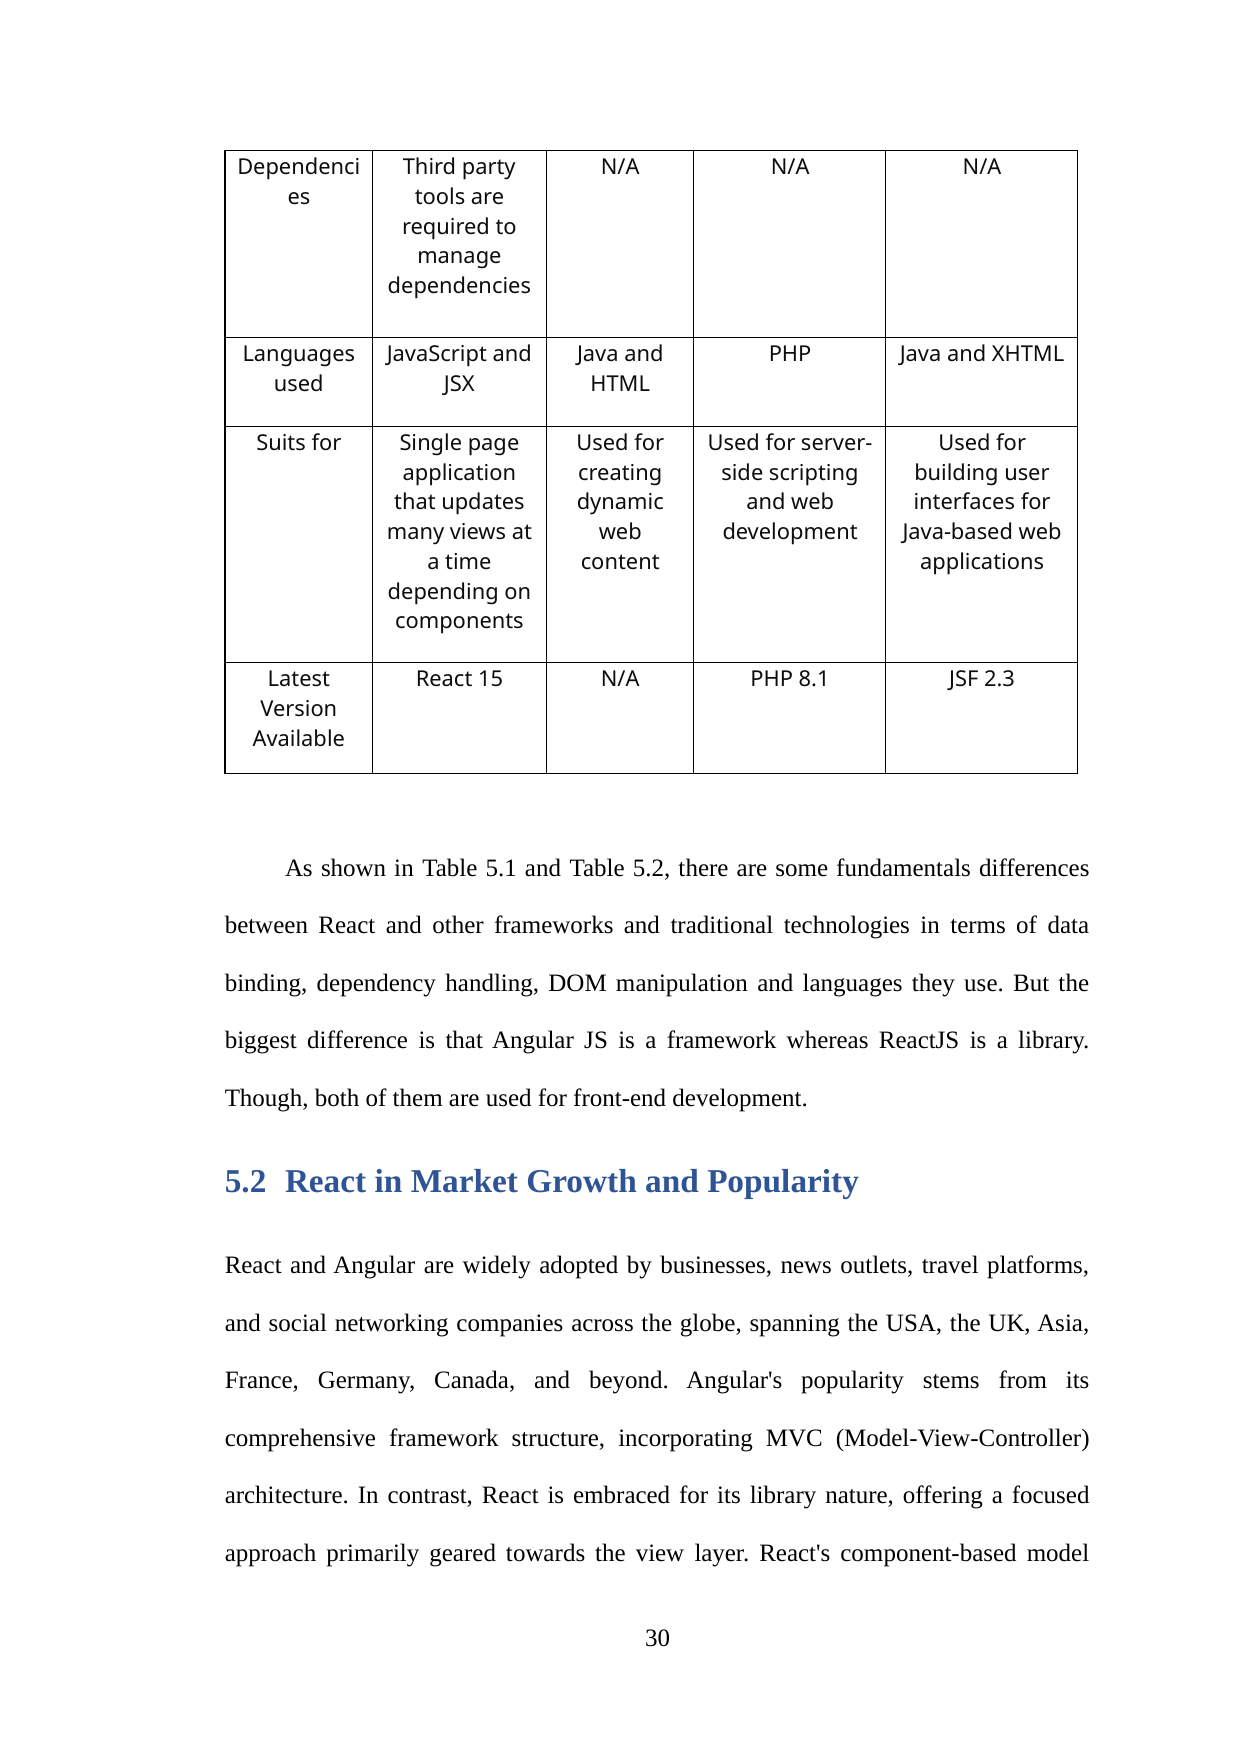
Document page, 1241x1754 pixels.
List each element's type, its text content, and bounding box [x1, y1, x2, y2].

table_cell Used for creating dynamic web content [547, 427, 693, 662]
table_cell Suits for [226, 427, 372, 662]
table_cell Java and XHTML [886, 338, 1077, 426]
table_cell Single page application that updates many views at a time depending on components [373, 427, 546, 662]
table_cell N/A [547, 151, 693, 337]
subtitle React in Market Growth and Popularity [224, 1161, 1090, 1199]
table_cell Latest Version Available [226, 663, 372, 773]
table_cell Languages used [226, 338, 372, 426]
table_cell N/A [886, 151, 1077, 337]
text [224, 1250, 1090, 1566]
text As shown in Table 5.1 and Table 5.2, there are some fundamentals differences between React and other frameworks and traditional technologies in terms of data binding, dependency handling, DOM manipulation and languages they use. But the biggest difference is that Angular JS is a framework whereas ReactJS is a library. Though, both of them are used for front-end development. [224, 853, 1090, 1111]
table_cell Java and HTML [547, 338, 693, 426]
table_cell N/A [694, 151, 885, 337]
table_cell PHP 8.1 [694, 663, 885, 773]
table_cell Dependencies [226, 151, 372, 337]
table_cell N/A [547, 663, 693, 773]
table_cell React 15 [373, 663, 546, 773]
table_cell JSF 2.3 [886, 663, 1077, 773]
table_cell Used for server-side scripting and web development [694, 427, 885, 662]
table_cell Third party tools are required to manage dependencies [373, 151, 546, 337]
table_cell Used for building user interfaces for Java-based web applications [886, 427, 1077, 662]
table_cell PHP [694, 338, 885, 426]
table_cell JavaScript and JSX [373, 338, 546, 426]
